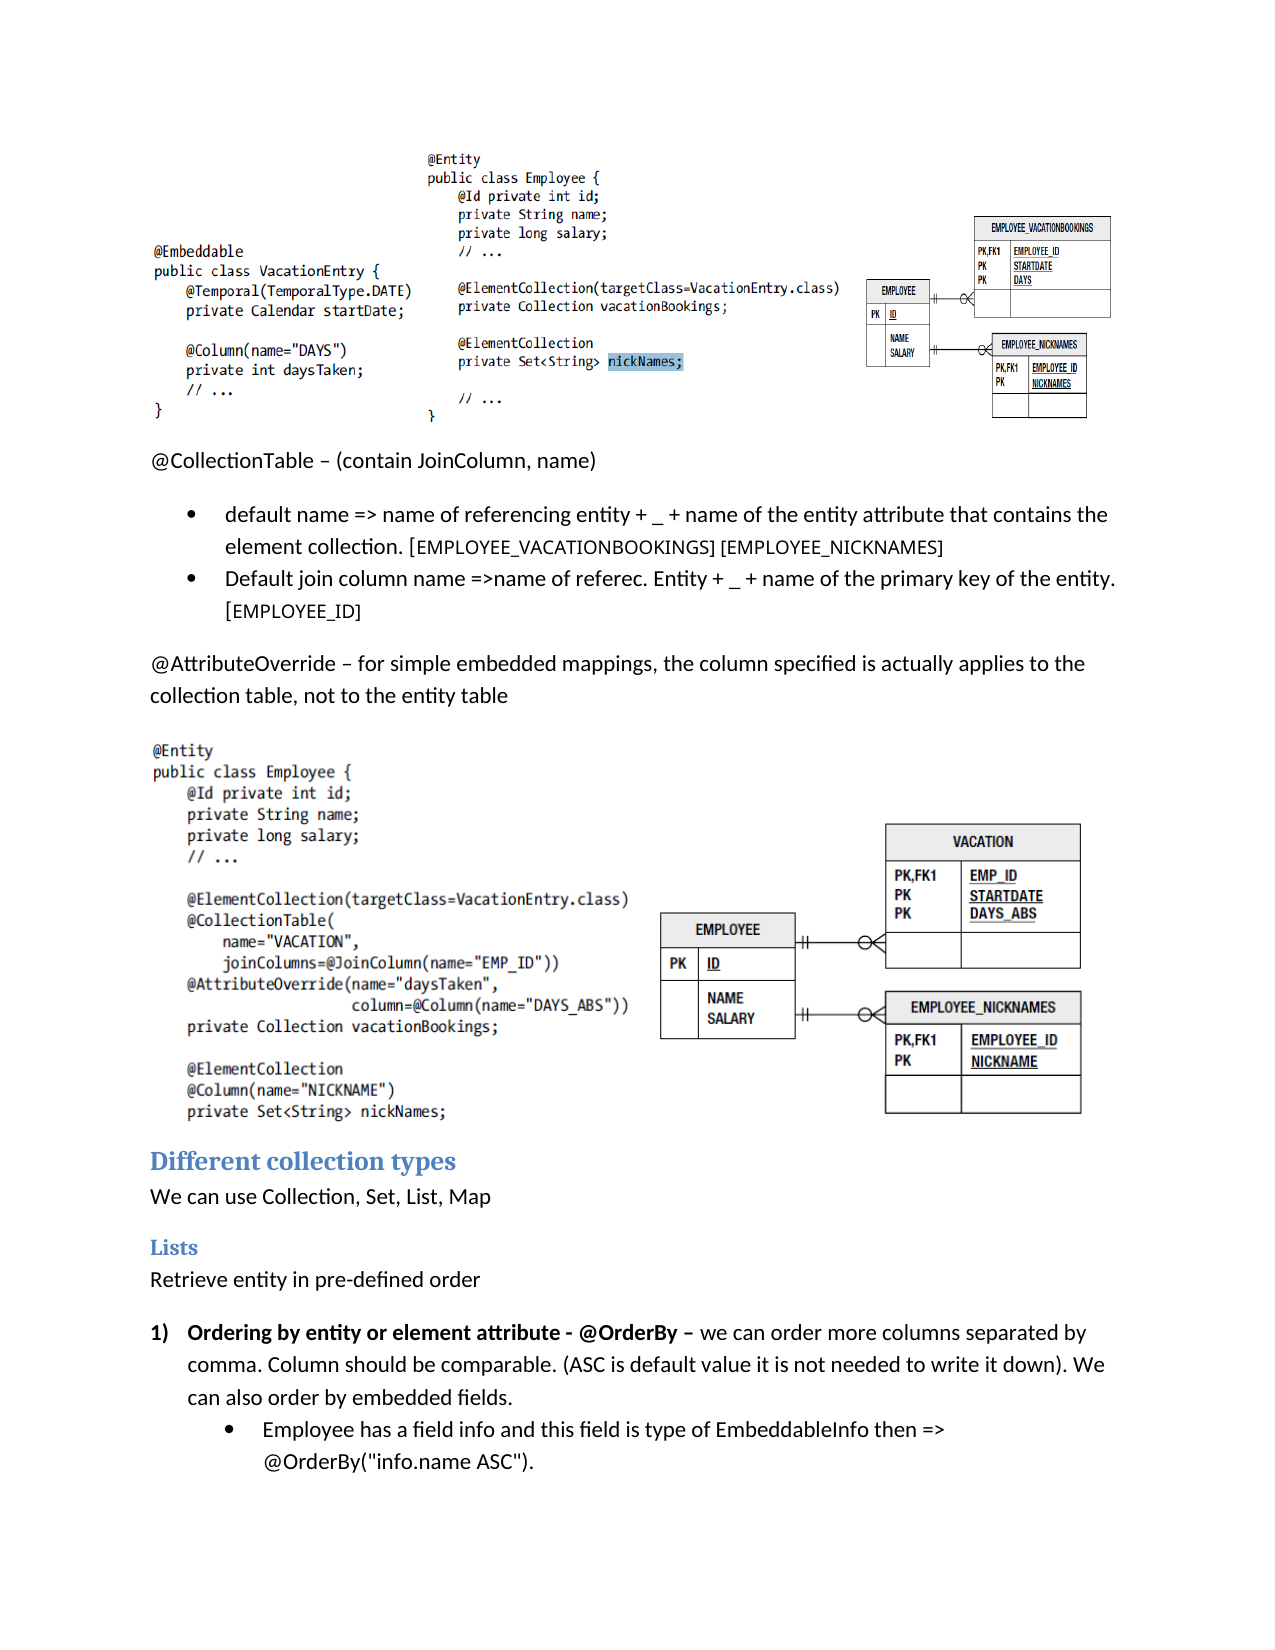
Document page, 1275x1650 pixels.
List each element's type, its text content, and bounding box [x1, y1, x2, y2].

list Ordering by entity or element attribute - @OrderBy – we can order more columns separated by comma. Column should be comparable. (ASC is default value it is not needed to write it down). We can also order by embedded fields. [150, 1318, 1125, 1411]
list default name => name of referencing entity + _ + name of the entity attribute that contains the element collection. [EMPLOYEE_VACATIONBOOKINGS] [EMPLOYEE_NICKNAMES] [187, 500, 1125, 560]
text Retrieve entity in pre-defined order [150, 1265, 1125, 1293]
text We can use Collection, Set, List, Map [150, 1182, 1125, 1210]
text @CollectionTable – (contain JoinColumn, name) [150, 447, 1125, 475]
subtitle Different collection types [150, 1146, 1125, 1177]
picture [150, 734, 1087, 1122]
picture [150, 241, 418, 422]
list Employee has a field info and this field is type of EmbeddableInfo then => @OrderBy("info.name ASC"). [225, 1415, 1125, 1475]
picture [422, 150, 1115, 422]
text @AttributeOverride – for simple embedded mappings, the column specified is actually applies to the collection table, not to the entity table [150, 649, 1125, 709]
subtitle Lists [150, 1235, 1125, 1261]
list Default join column name =>name of referec. Entity + _ + name of the primary key of the entity. [EMPLOYEE_ID] [187, 564, 1125, 624]
